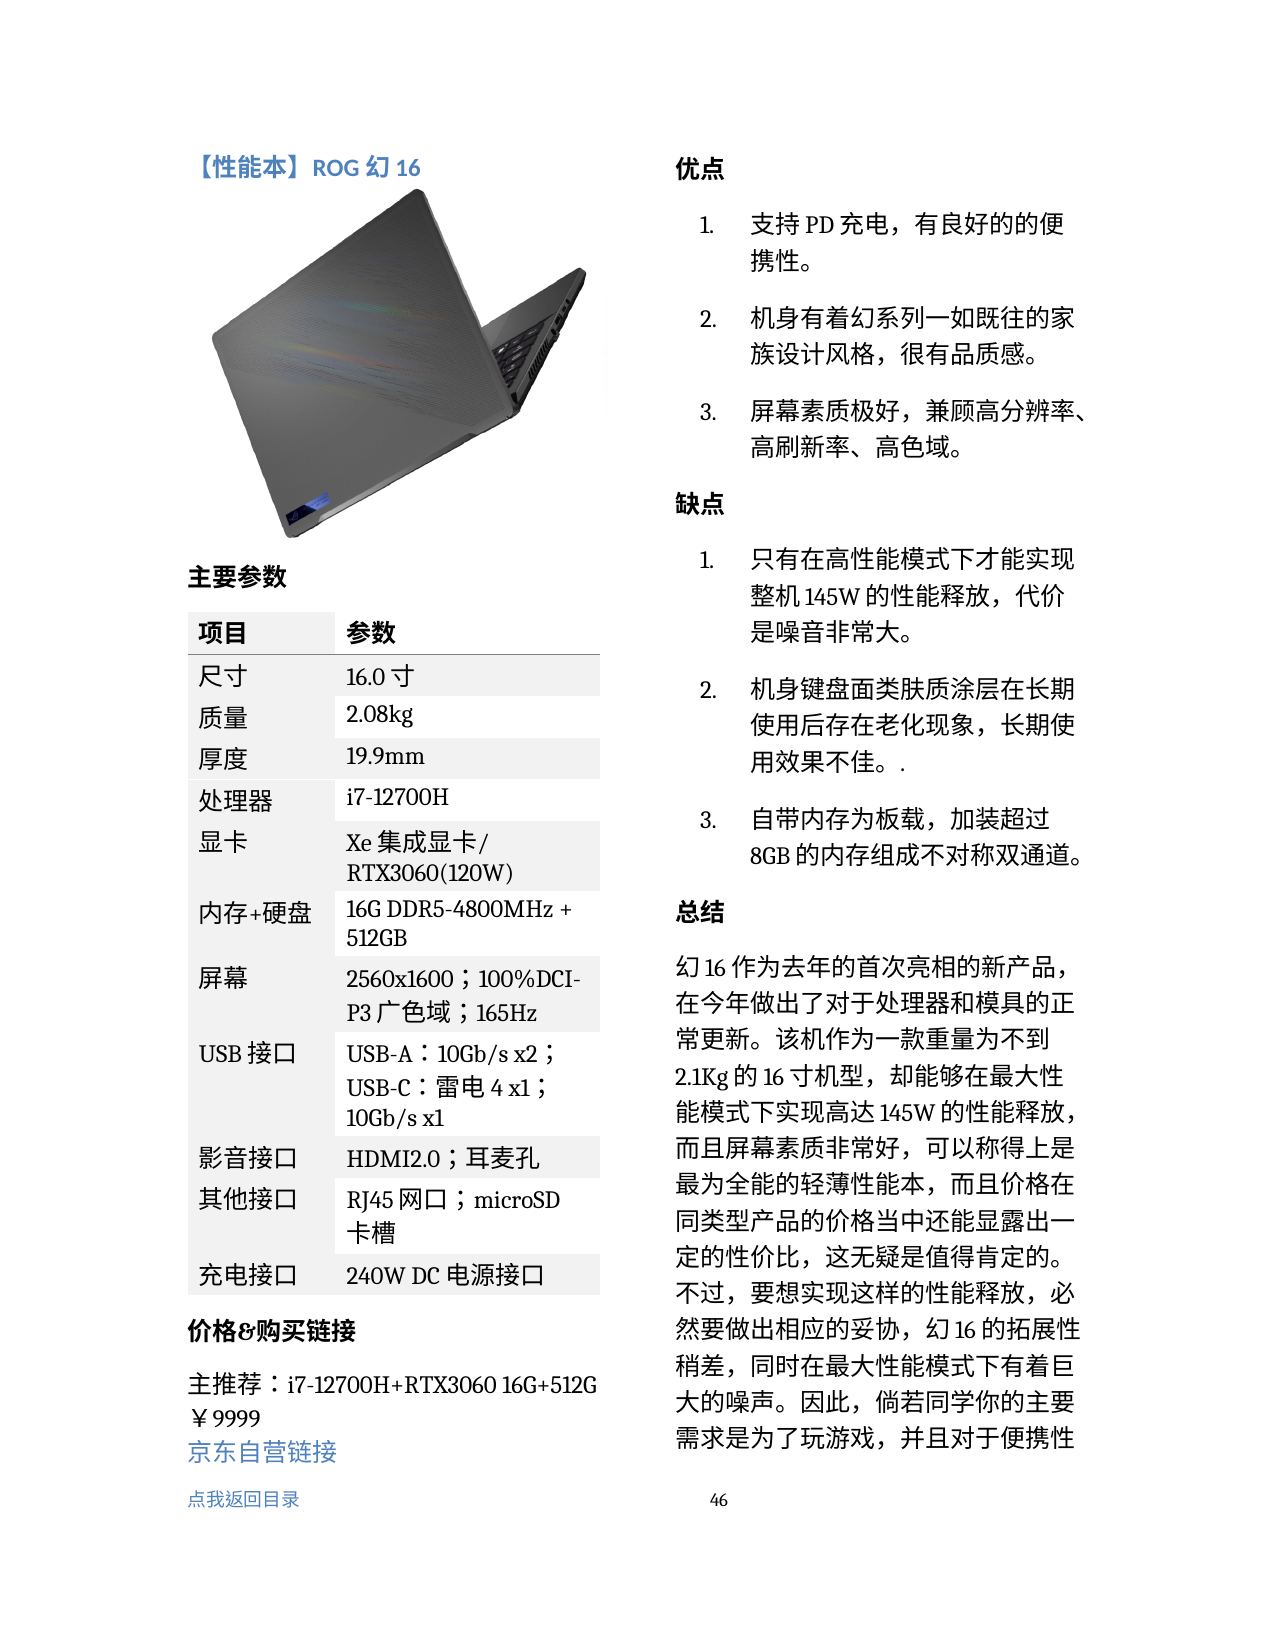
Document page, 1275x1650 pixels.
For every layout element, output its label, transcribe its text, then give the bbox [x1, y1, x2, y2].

list 支持PD充电，有良好的的便携性。 [700, 205, 1087, 277]
text 主要参数 [187, 559, 600, 593]
table_cell 16.0寸 [335, 655, 600, 696]
table_header 参数 [335, 612, 600, 654]
table_cell 2.08kg [335, 696, 600, 738]
table_cell 尺寸 [188, 655, 335, 696]
text 主推荐：i7-12700H+RTX3060 16G+512G ￥9999 京东自营链接 [187, 1367, 600, 1469]
table_cell Xe集成显卡/RTX3060(120W) [335, 821, 600, 891]
table_cell RJ45网口；microSD卡槽 [335, 1178, 600, 1254]
table_cell 充电接口 [188, 1254, 335, 1295]
table_cell 19.9mm [335, 738, 600, 779]
text 缺点 [675, 485, 1087, 521]
table_cell 240W DC电源接口 [335, 1254, 600, 1295]
table_cell HDMI2.0；耳麦孔 [335, 1136, 600, 1178]
table_cell 内存+硬盘 [188, 891, 335, 956]
table_cell 其他接口 [188, 1178, 335, 1254]
table_cell USB-A：10Gb/s x2；USB-C：雷电4 x1；10Gb/s x1 [335, 1032, 600, 1136]
table_cell 质量 [188, 696, 335, 738]
table_cell 16G DDR5-4800MHz + 512GB [335, 891, 600, 956]
table_cell USB接口 [188, 1032, 335, 1136]
subtitle 【性能本】ROG 幻16 [187, 150, 600, 184]
list 机身有着幻系列一如既往的家族设计风格，很有品质感。 [700, 298, 1087, 371]
text 总结 [675, 892, 1087, 929]
list 屏幕素质极好，兼顾高分辨率、高刷新率、高色域。 [700, 392, 1087, 464]
picture [187, 184, 609, 539]
text 价格&购买链接 [187, 1314, 600, 1348]
table_cell 屏幕 [188, 956, 335, 1032]
text 优点 [675, 150, 1087, 186]
table_header 项目 [188, 612, 335, 654]
table_cell 处理器 [188, 780, 335, 821]
table_cell 2560x1600；100%DCI-P3广色域；165Hz [335, 956, 600, 1032]
list 机身键盘面类肤质涂层在长期使用后存在老化现象，长期使用效果不佳。. [700, 669, 1087, 778]
table_cell 影音接口 [188, 1136, 335, 1178]
list 自带内存为板载，加装超过8GB的内存组成不对称双通道。 [700, 799, 1087, 872]
table_cell i7-12700H [335, 780, 600, 821]
list 只有在高性能模式下才能实现整机145W的性能释放，代价是噪音非常大。 [700, 540, 1087, 649]
table_cell 厚度 [188, 738, 335, 779]
table_cell 显卡 [188, 821, 335, 891]
